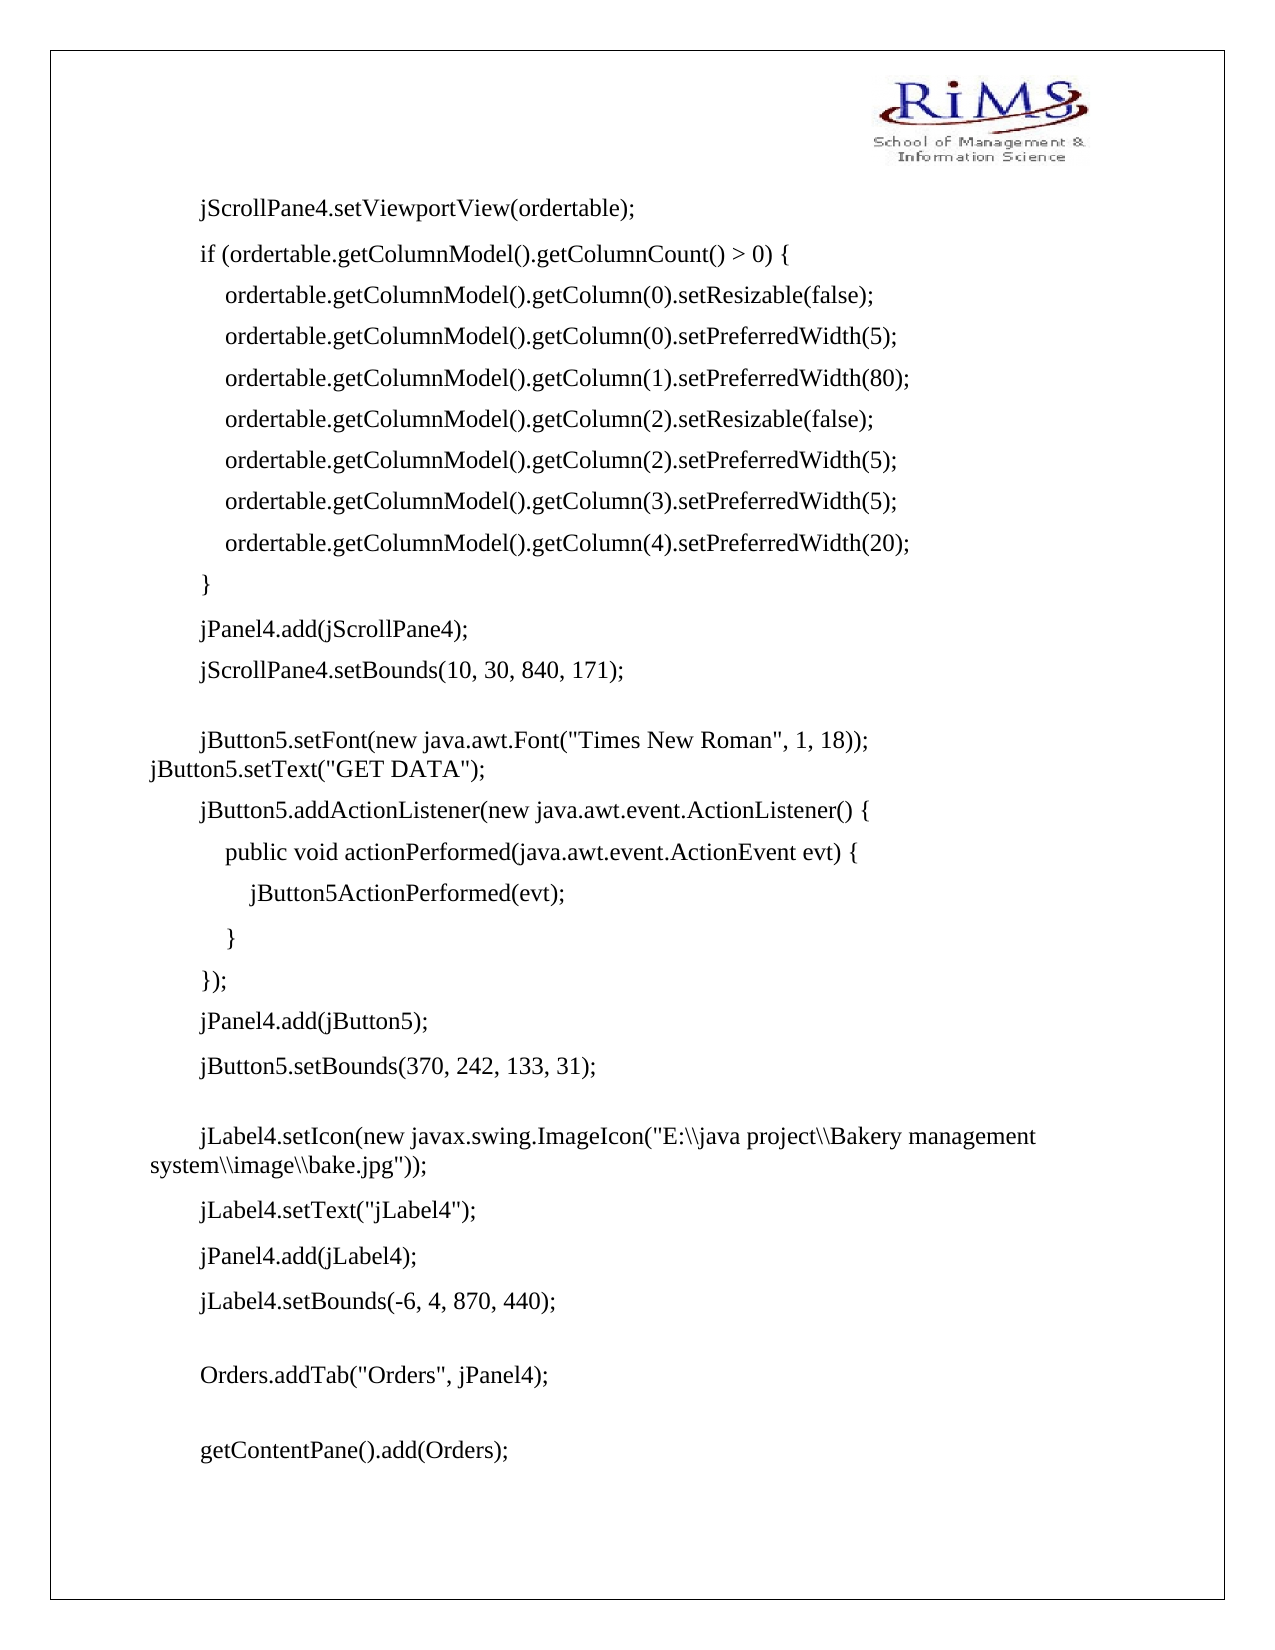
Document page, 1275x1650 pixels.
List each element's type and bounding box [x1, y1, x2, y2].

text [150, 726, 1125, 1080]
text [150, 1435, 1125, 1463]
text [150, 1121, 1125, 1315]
picture [871, 75, 1091, 166]
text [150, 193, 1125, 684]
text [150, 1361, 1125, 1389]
